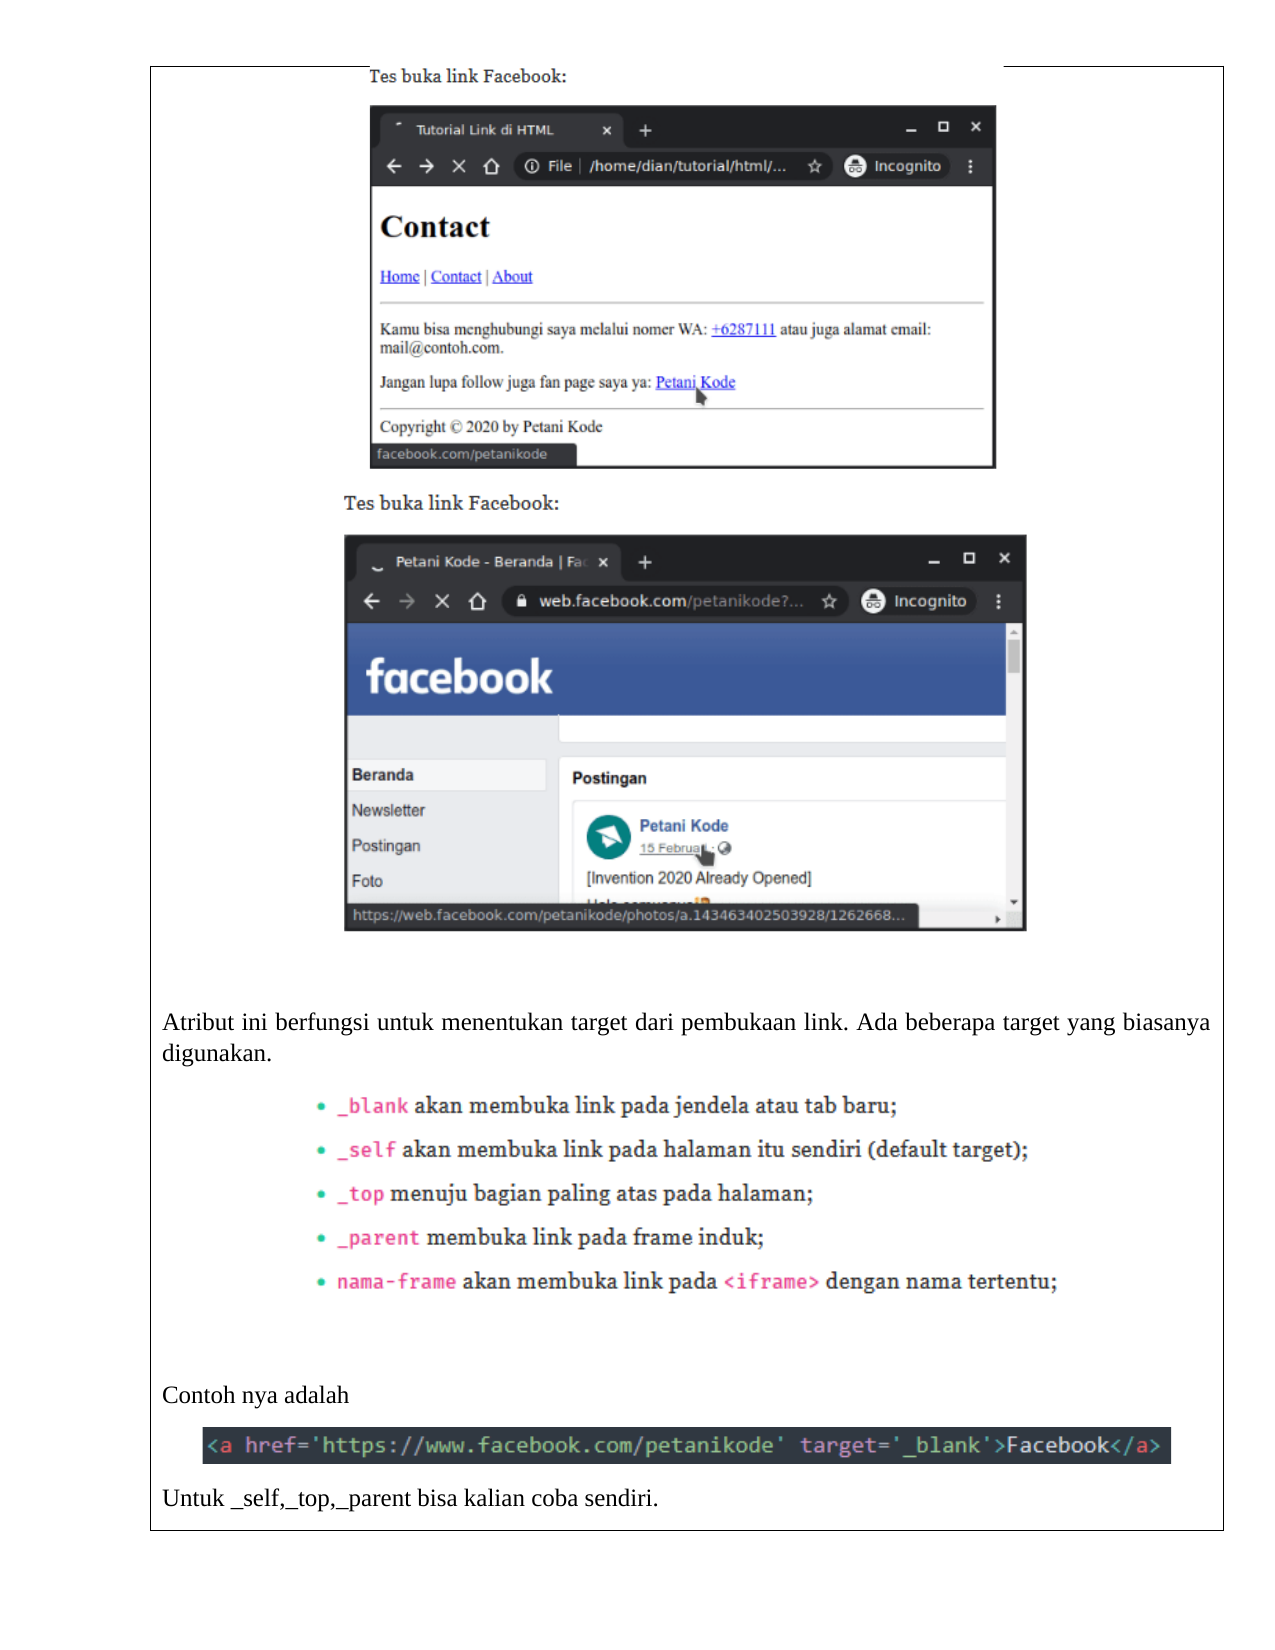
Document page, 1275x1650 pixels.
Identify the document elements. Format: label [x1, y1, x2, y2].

picture [369, 66, 1004, 474]
picture [343, 492, 1031, 941]
picture [306, 1085, 1068, 1314]
table_cell [151, 67, 1223, 1530]
picture [202, 1427, 1172, 1464]
